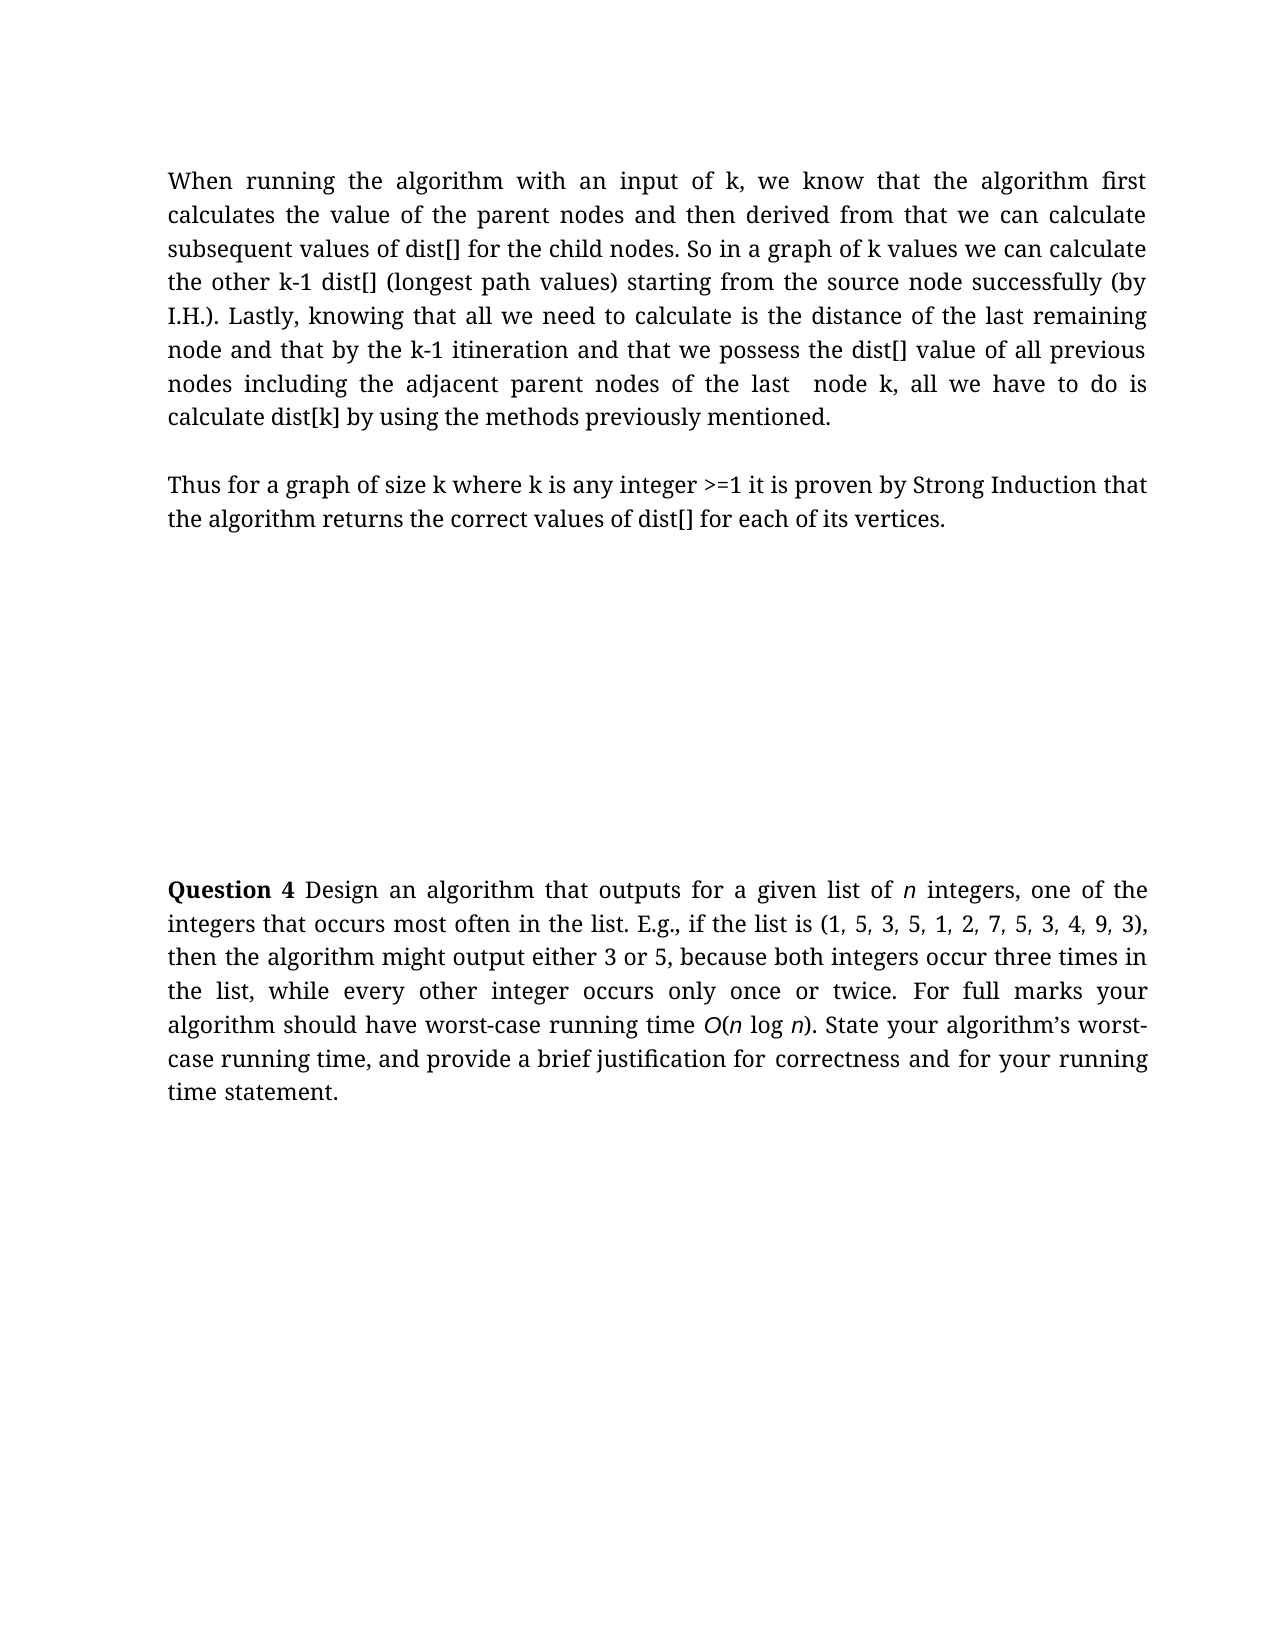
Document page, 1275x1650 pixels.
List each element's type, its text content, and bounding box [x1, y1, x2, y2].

text When running the algorithm with an input of k, we know that the algorithm first calculates the value of the parent nodes and then derived from that we can calculate subsequent values of dist[] for the child nodes. So in a graph of k values we can calculate the other k-1 dist[] (longest path values) starting from the source node successfully (by I.H.). Lastly, knowing that all we need to calculate is the distance of the last remaining node and that by the k-1 itineration and that we possess the dist[] value of all previous nodes including the adjacent parent nodes of the last node k, all we have to do is calculate dist[k] by using the methods previously mentioned. [167, 165, 1148, 432]
text Thus for a graph of size k where k is any integer >=1 it is proven by Strong Induction that the algorithm returns the correct values of dist[] for each of its vertices. [167, 469, 1148, 534]
text Question 4 Design an algorithm that outputs for a given list of n integers, one of the integers that occurs most often in the list. E.g., if the list is (1, 5, 3, 5, 1, 2, 7, 5, 3, 4, 9, 3), then the algorithm might output either 3 or 5, because both integers occur three times in the list, while every other integer occurs only once or twice. For full marks your algorithm should have worst-case running time O(n log n). State your algorithm’s worst-case running time, and provide a brief justification for correctness and for your running time statement. [167, 874, 1148, 1107]
